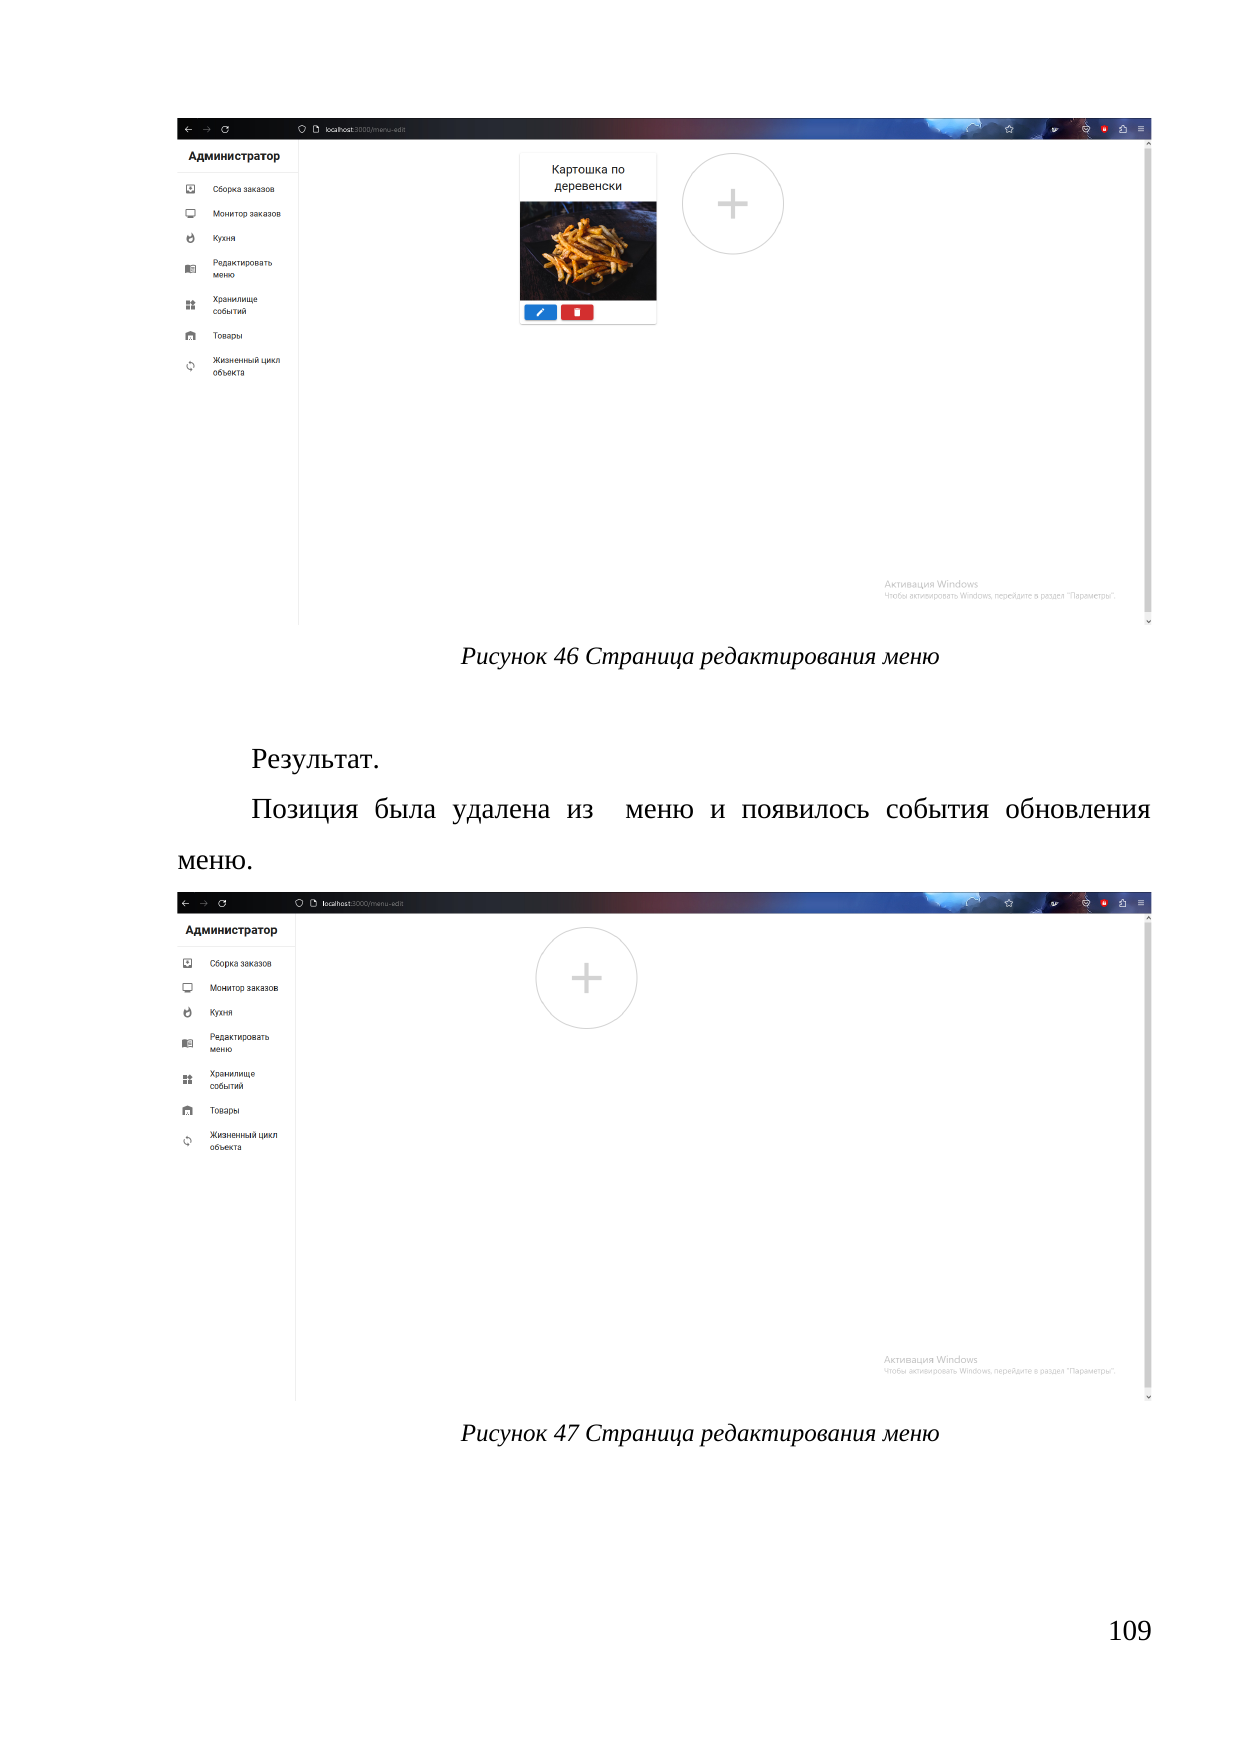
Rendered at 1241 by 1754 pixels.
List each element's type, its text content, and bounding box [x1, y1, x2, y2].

picture [177, 118, 1152, 625]
picture [177, 892, 1152, 1401]
text Результат. [177, 741, 1152, 775]
text Рисунок 46 Страница редактирования меню [177, 641, 1152, 670]
text Рисунок 47 Страница редактирования меню [177, 1418, 1152, 1446]
text Позиция была удалена из меню и появилось события обновления меню. [177, 792, 1152, 875]
